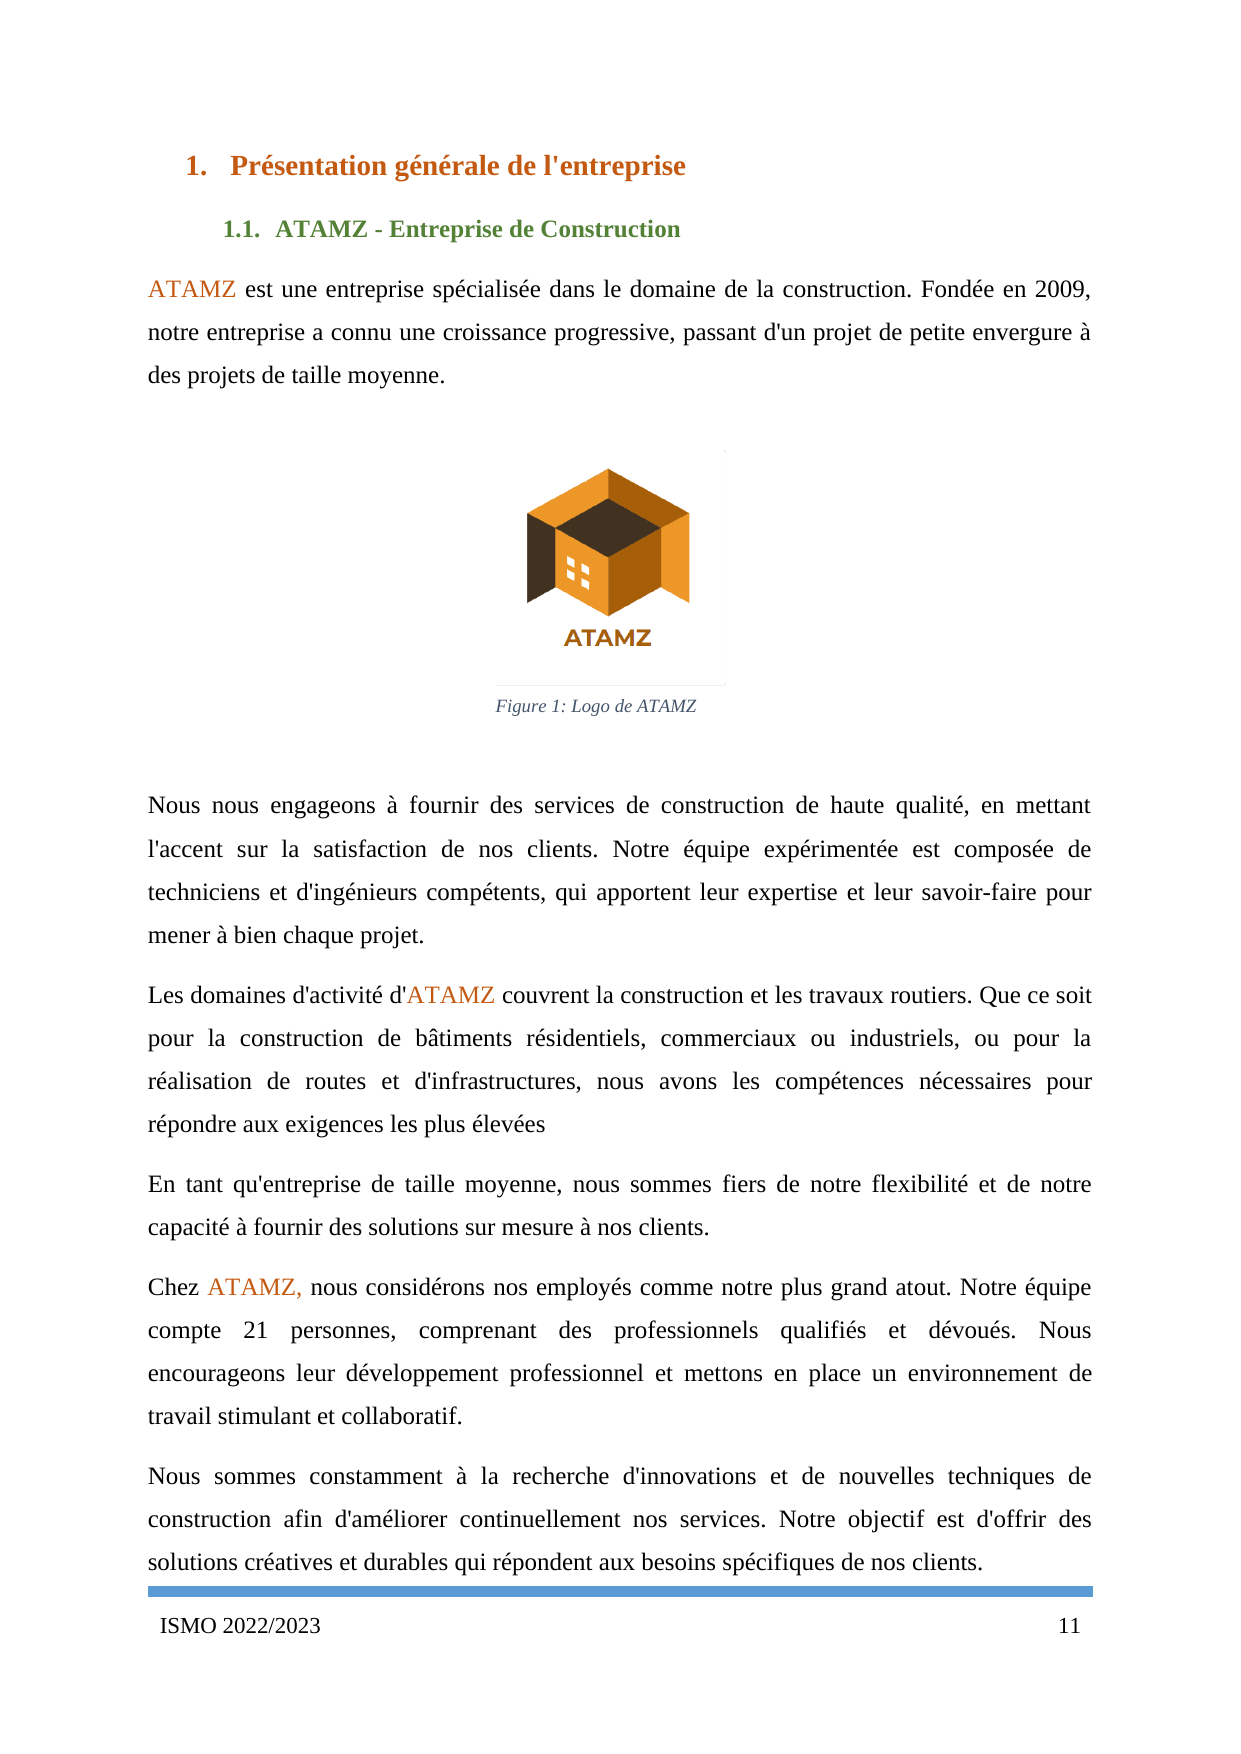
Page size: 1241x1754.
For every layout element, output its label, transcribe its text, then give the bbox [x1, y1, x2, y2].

text En tant qu'entreprise de taille moyenne, nous sommes fiers de notre flexibilité et de notre capacité à fournir des solutions sur mesure à nos clients. [148, 1169, 1093, 1241]
picture [495, 450, 727, 686]
text ATAMZ est une entreprise spécialisée dans le domaine de la construction. Fondée en 2009, notre entreprise a connu une croissance progressive, passant d'un projet de petite envergure à des projets de taille moyenne. [148, 274, 1093, 389]
subtitle Présentation générale de l'entreprise [185, 148, 1093, 181]
subtitle ATAMZ - Entreprise de Construction [223, 214, 1093, 243]
text Chez ATAMZ, nous considérons nos employés comme notre plus grand atout. Notre équipe compte 21 personnes, comprenant des professionnels qualifiés et dévoués. Nous encourageons leur développement professionnel et mettons en place un environnement de travail stimulant et collaboratif. [148, 1272, 1093, 1430]
text Nous nous engageons à fournir des services de construction de haute qualité, en mettant l'accent sur la satisfaction de nos clients. Notre équipe expérimentée est composée de techniciens et d'ingénieurs compétents, qui apportent leur expertise et leur savoir-faire pour mener à bien chaque projet. [148, 791, 1093, 949]
text Nous sommes constamment à la recherche d'innovations et de nouvelles techniques de construction afin d'améliorer continuellement nos services. Notre objectif est d'offrir des solutions créatives et durables qui répondent aux besoins spécifiques de nos clients. [148, 1461, 1093, 1576]
text Les domaines d'activité d'ATAMZ couvrent la construction et les travaux routiers. Que ce soit pour la construction de bâtiments résidentiels, commerciaux ou industriels, ou pour la réalisation de routes et d'infrastructures, nous avons les compétences nécessaires pour répondre aux exigences les plus élevées [148, 980, 1093, 1138]
